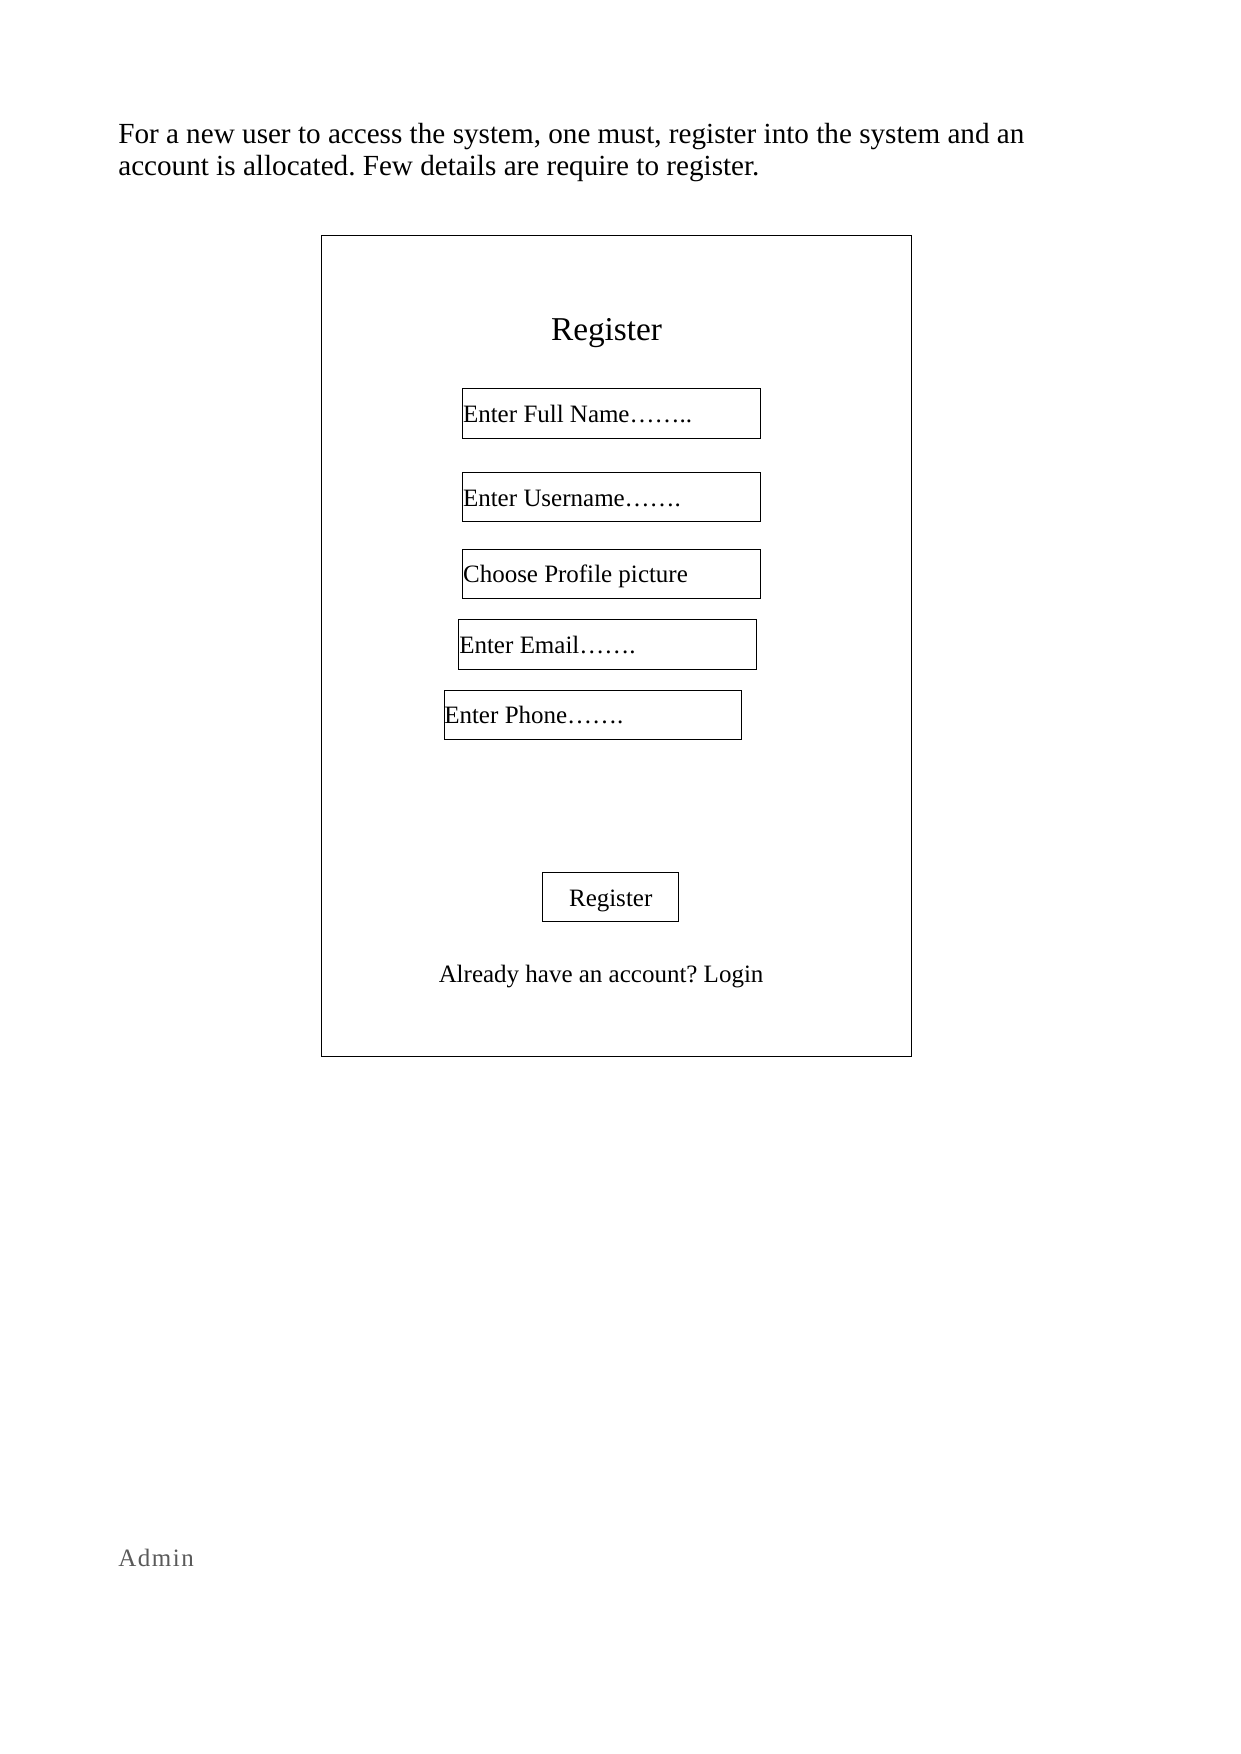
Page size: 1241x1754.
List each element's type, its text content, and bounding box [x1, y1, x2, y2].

text For a new user to access the system, one must, register into the system and an account is allocated. Few details are require to register. [118, 118, 1087, 182]
subtitle Admin [118, 1543, 1122, 1571]
